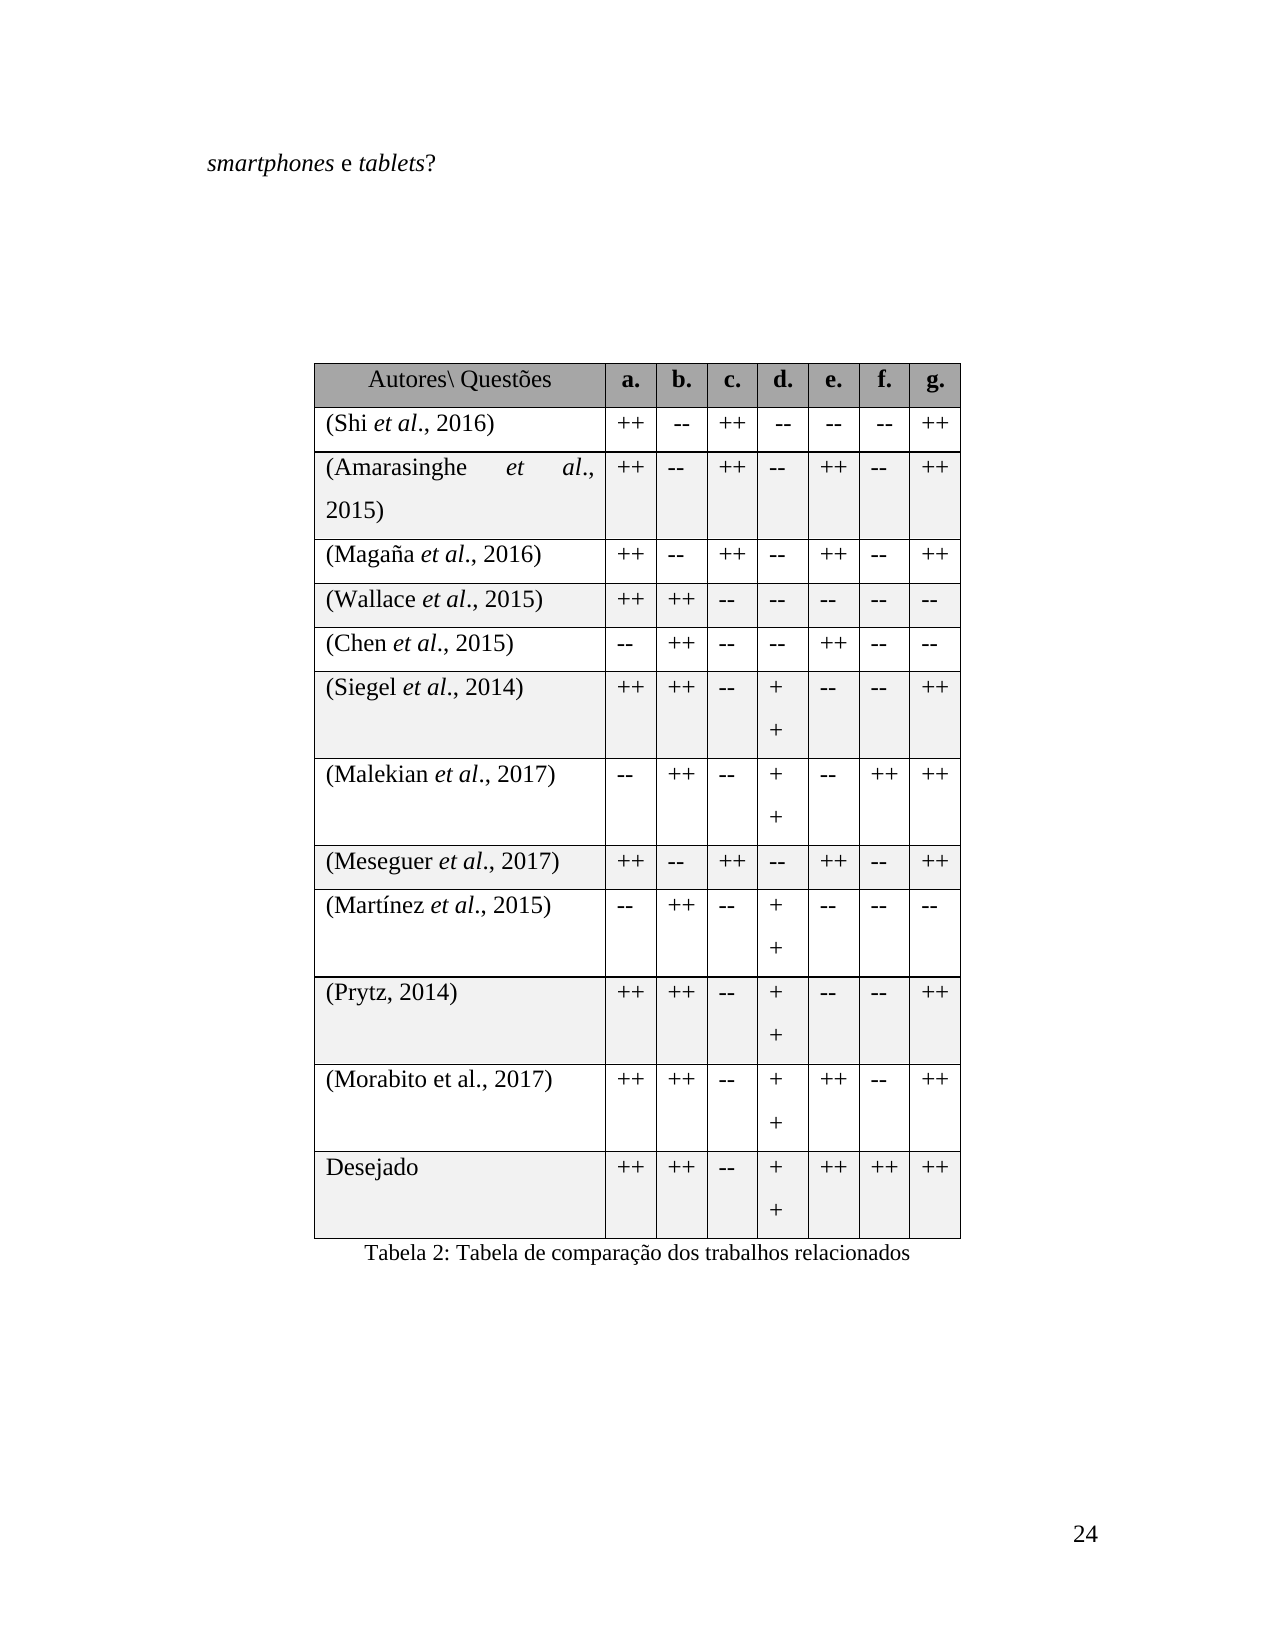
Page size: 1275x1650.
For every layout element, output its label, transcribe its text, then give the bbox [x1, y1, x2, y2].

table_cell -- [758, 540, 808, 583]
table_cell -- [910, 890, 960, 976]
table_header d. [758, 364, 808, 407]
table_cell -- [708, 759, 757, 845]
table_header c. [708, 364, 757, 407]
table_cell ++ [606, 978, 656, 1063]
table_cell -- [860, 672, 909, 758]
table_header f. [860, 364, 909, 407]
table_cell ++ [657, 1065, 707, 1151]
table_cell (Amarasinghe et al., 2015) [315, 453, 605, 538]
table_cell (Shi et al., 2016) [315, 408, 605, 451]
table_cell ++ [708, 453, 757, 538]
table_cell ++ [606, 1065, 656, 1151]
table_cell ++ [910, 846, 960, 889]
table_cell ++ [910, 759, 960, 845]
table_cell ++ [657, 1152, 707, 1238]
table_cell -- [758, 584, 808, 627]
table_cell ++ [657, 978, 707, 1063]
table_cell -- [758, 846, 808, 889]
table_cell ++ [657, 759, 707, 845]
table_cell -- [657, 453, 707, 538]
table_cell -- [860, 846, 909, 889]
table_cell (Morabito et al., 2017) [315, 1065, 605, 1151]
table_cell ++ [606, 408, 656, 451]
table_cell -- [657, 846, 707, 889]
table_cell -- [657, 540, 707, 583]
table_cell (Prytz, 2014) [315, 978, 605, 1063]
table_cell -- [758, 408, 808, 451]
table_cell ++ [910, 408, 960, 451]
table_cell -- [708, 1065, 757, 1151]
table_cell -- [708, 584, 757, 627]
table_cell ++ [910, 540, 960, 583]
table_cell -- [809, 408, 859, 451]
table_cell -- [809, 584, 859, 627]
table_cell -- [708, 628, 757, 671]
table_cell ++ [657, 628, 707, 671]
table_cell ++ [809, 453, 859, 538]
table_cell ++ [910, 1152, 960, 1238]
table_header e. [809, 364, 859, 407]
table_cell ++ [860, 1152, 909, 1238]
table_cell -- [758, 453, 808, 538]
table_cell (Magaña et al., 2016) [315, 540, 605, 583]
table_cell ++ [809, 1065, 859, 1151]
table_cell -- [860, 408, 909, 451]
table_cell -- [860, 584, 909, 627]
table_cell -- [606, 628, 656, 671]
table_cell -- [708, 672, 757, 758]
table_cell -- [860, 540, 909, 583]
table_cell (Malekian et al., 2017) [315, 759, 605, 845]
table_cell ++ [910, 453, 960, 538]
table_cell ++ [910, 1065, 960, 1151]
table_cell ++ [758, 1152, 808, 1238]
table_cell -- [860, 1065, 909, 1151]
table_cell ++ [910, 978, 960, 1063]
table_cell ++ [910, 672, 960, 758]
table_cell ++ [809, 628, 859, 671]
table_cell -- [860, 978, 909, 1063]
table_cell ++ [606, 540, 656, 583]
table_cell ++ [809, 846, 859, 889]
table_cell (Martínez et al., 2015) [315, 890, 605, 976]
table_cell -- [860, 453, 909, 538]
table_cell -- [708, 1152, 757, 1238]
table_cell ++ [809, 540, 859, 583]
table_cell -- [809, 890, 859, 976]
table_cell ++ [606, 584, 656, 627]
table_header b. [657, 364, 707, 407]
table_cell ++ [809, 1152, 859, 1238]
table_cell -- [910, 584, 960, 627]
table_cell -- [708, 890, 757, 976]
table_cell ++ [860, 759, 909, 845]
table_cell ++ [657, 584, 707, 627]
table_cell -- [708, 978, 757, 1063]
table_cell (Meseguer et al., 2017) [315, 846, 605, 889]
table_cell -- [809, 672, 859, 758]
table_cell Desejado [315, 1152, 605, 1238]
table_cell -- [910, 628, 960, 671]
table_cell -- [606, 890, 656, 976]
table_header Autores\ Questões [315, 364, 605, 407]
table_cell ++ [657, 890, 707, 976]
table_cell -- [657, 408, 707, 451]
table_cell -- [758, 628, 808, 671]
table_cell ++ [708, 408, 757, 451]
table_cell -- [809, 978, 859, 1063]
table_cell ++ [606, 672, 656, 758]
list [177, 148, 1098, 176]
table_header g. [910, 364, 960, 407]
table_cell -- [860, 890, 909, 976]
table_cell (Chen et al., 2015) [315, 628, 605, 671]
table_cell (Siegel et al., 2014) [315, 672, 605, 758]
table_header a. [606, 364, 656, 407]
table_cell ++ [758, 978, 808, 1063]
table_cell ++ [758, 1065, 808, 1151]
table_cell ++ [606, 846, 656, 889]
table_cell -- [809, 759, 859, 845]
table_cell (Wallace et al., 2015) [315, 584, 605, 627]
table_cell ++ [606, 1152, 656, 1238]
table_cell ++ [758, 890, 808, 976]
table_cell ++ [758, 759, 808, 845]
text Tabela 2: Tabela de comparação dos trabalhos relacionados [177, 1239, 1098, 1265]
table_cell ++ [758, 672, 808, 758]
table_cell ++ [606, 453, 656, 538]
table_cell ++ [708, 846, 757, 889]
table_cell ++ [708, 540, 757, 583]
table_cell -- [860, 628, 909, 671]
table_cell ++ [657, 672, 707, 758]
table_cell -- [606, 759, 656, 845]
